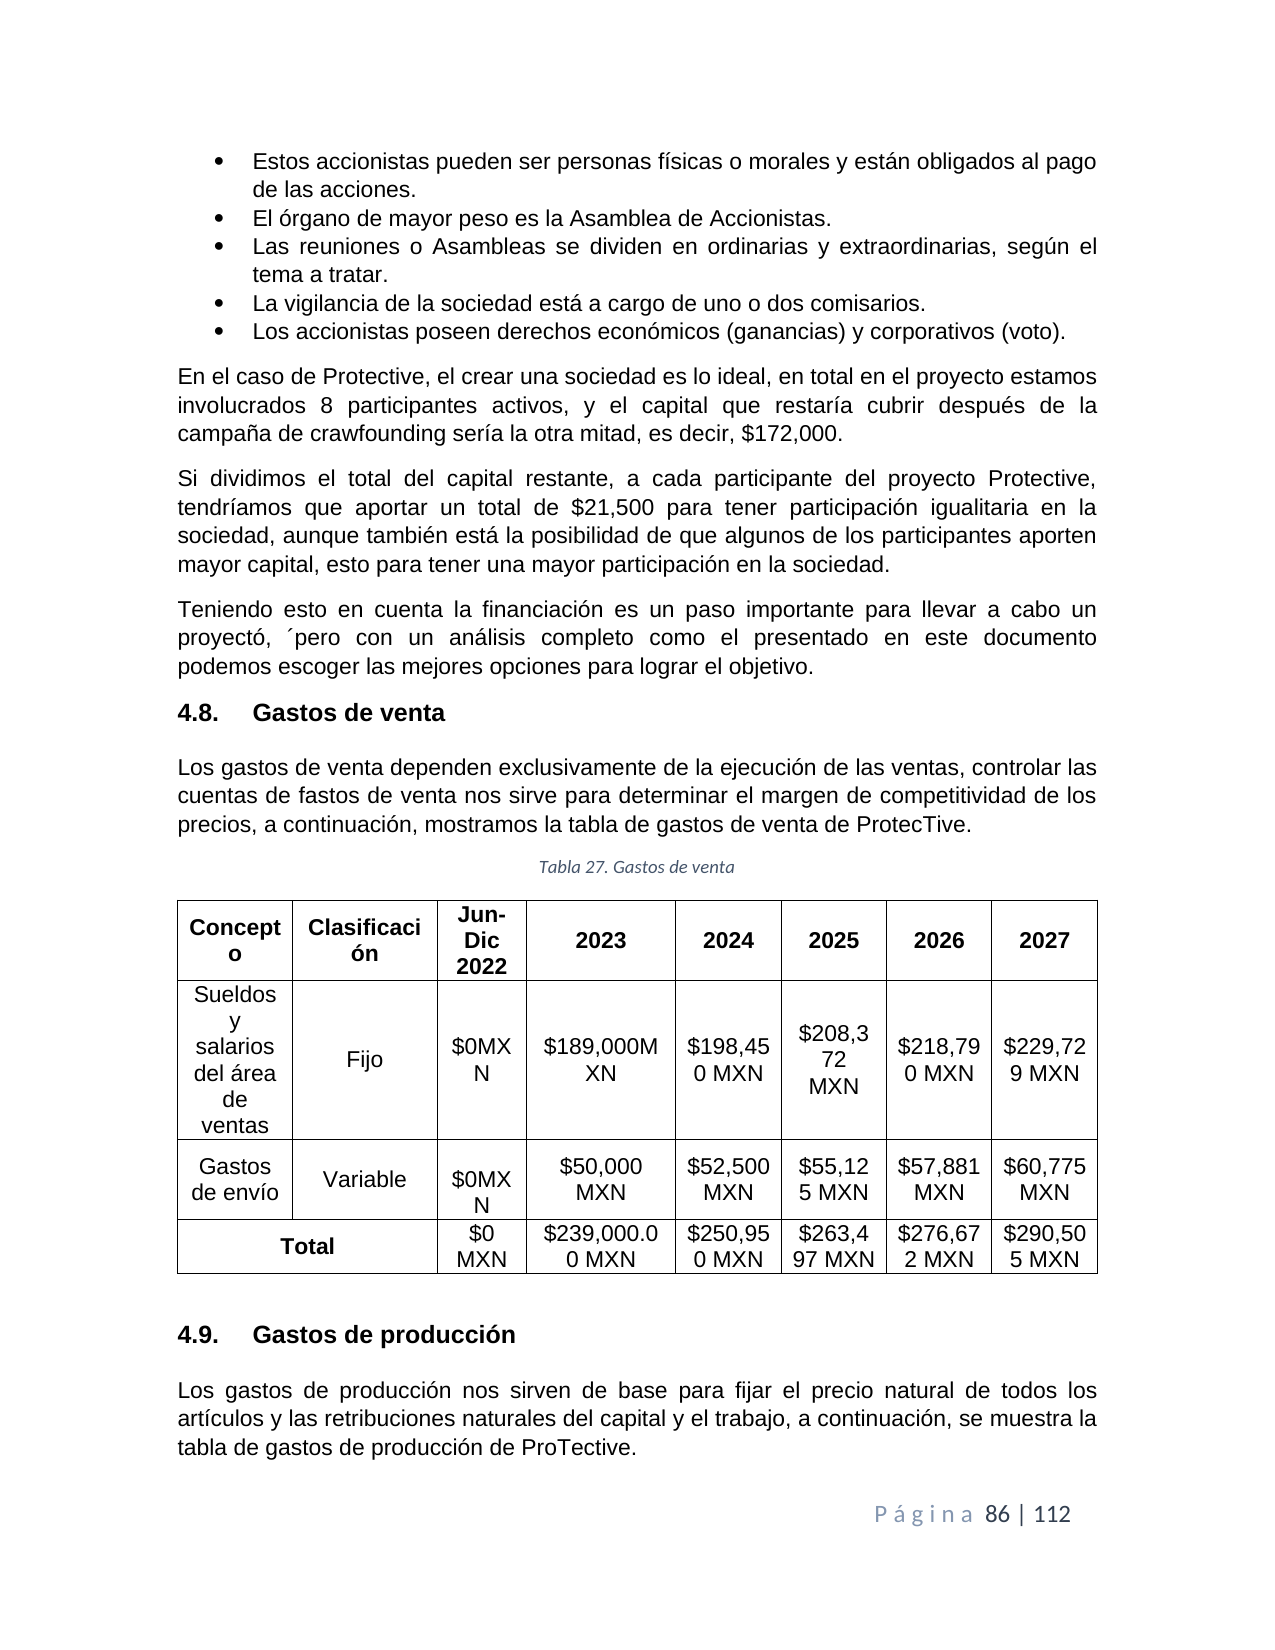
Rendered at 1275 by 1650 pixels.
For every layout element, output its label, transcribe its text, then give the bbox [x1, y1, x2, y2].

text Tabla 27. Gastos de venta [177, 856, 1098, 879]
table_cell $0MXN [438, 981, 526, 1139]
table_cell $229,729 MXN [992, 981, 1097, 1139]
table_header 2027 [992, 901, 1097, 979]
table_cell $218,790 MXN [887, 981, 991, 1139]
table_cell $0MXN [438, 1140, 526, 1219]
list Las reuniones o Asambleas se dividen en ordinarias y extraordinarias, según el tema a tratar. [215, 233, 1098, 288]
table_header 2025 [782, 901, 886, 979]
table_cell $263,497 MXN [782, 1220, 886, 1273]
table_cell $55,125 MXN [782, 1140, 886, 1219]
text En el caso de Protective, el crear una sociedad es lo ideal, en total en el proyecto estamos involucrados 8 participantes activos, y el capital que restaría cubrir después de la campaña de crawfounding sería la otra mitad, es decir, $172,000. [177, 363, 1098, 447]
text Si dividimos el total del capital restante, a cada participante del proyecto Protective, tendríamos que aportar un total de $21,500 para tener participación igualitaria en la sociedad, aunque también está la posibilidad de que algunos de los participantes aporten mayor capital, esto para tener una mayor participación en la sociedad. [177, 465, 1098, 577]
table_cell $189,000MXN [527, 981, 675, 1139]
table_cell $198,450 MXN [676, 981, 781, 1139]
list La vigilancia de la sociedad está a cargo de uno o dos comisarios. [215, 290, 1098, 316]
table_cell Fijo [293, 981, 437, 1139]
list El órgano de mayor peso es la Asamblea de Accionistas. [215, 204, 1098, 231]
table_header Jun-Dic 2022 [438, 901, 526, 979]
subtitle Gastos de producción [177, 1321, 1098, 1349]
table_cell $290,505 MXN [992, 1220, 1097, 1273]
table_cell $239,000.00 MXN [527, 1220, 675, 1273]
table_cell $50,000 MXN [527, 1140, 675, 1219]
table_header 2026 [887, 901, 991, 979]
table_cell $52,500 MXN [676, 1140, 781, 1219]
table_cell $57,881 MXN [887, 1140, 991, 1219]
table_cell $250,950 MXN [676, 1220, 781, 1273]
table_cell $208,372 MXN [782, 981, 886, 1139]
table_header 2023 [527, 901, 675, 979]
list Los accionistas poseen derechos económicos (ganancias) y corporativos (voto). [215, 318, 1098, 344]
table_header 2024 [676, 901, 781, 979]
table_cell Variable [293, 1140, 437, 1219]
table_header Concepto [178, 901, 292, 979]
table_cell Gastos de envío [178, 1140, 292, 1219]
text Teniendo esto en cuenta la financiación es un paso importante para llevar a cabo un proyectó, ´pero con un análisis completo como el presentado en este documento podemos escoger las mejores opciones para lograr el objetivo. [177, 596, 1098, 679]
table_cell Sueldos y salarios del área de ventas [178, 981, 292, 1139]
text Los gastos de producción nos sirven de base para fijar el precio natural de todos los artículos y las retribuciones naturales del capital y el trabajo, a continuación, se muestra la tabla de gastos de producción de ProTective. [177, 1377, 1098, 1460]
table_cell Total [178, 1220, 437, 1273]
table_cell $0 MXN [438, 1220, 526, 1273]
subtitle Gastos de venta [177, 698, 1098, 726]
table_header Clasificación [293, 901, 437, 979]
list Estos accionistas pueden ser personas físicas o morales y están obligados al pago de las acciones. [215, 148, 1098, 202]
text Los gastos de venta dependen exclusivamente de la ejecución de las ventas, controlar las cuentas de fastos de venta nos sirve para determinar el margen de competitividad de los precios, a continuación, mostramos la tabla de gastos de venta de ProtecTive. [177, 754, 1098, 837]
table_cell $60,775 MXN [992, 1140, 1097, 1219]
table_cell $276,672 MXN [887, 1220, 991, 1273]
